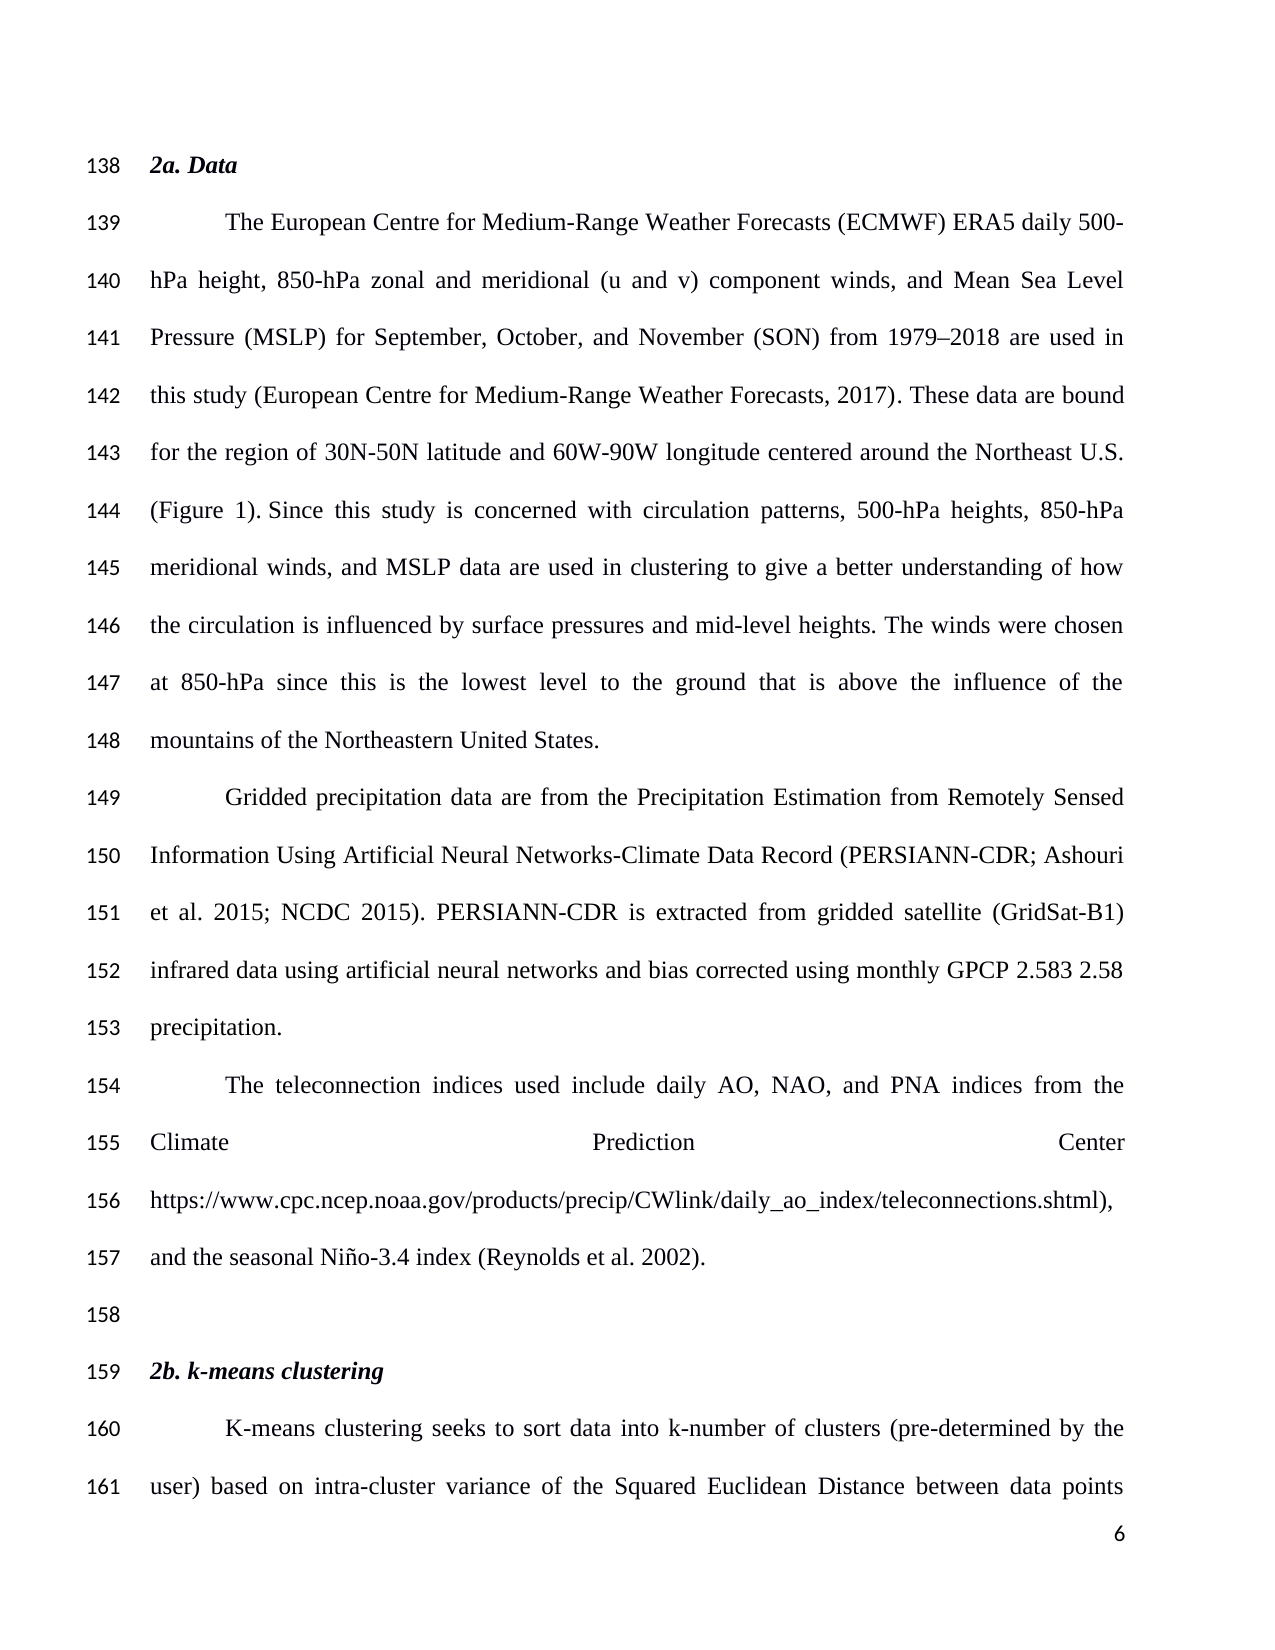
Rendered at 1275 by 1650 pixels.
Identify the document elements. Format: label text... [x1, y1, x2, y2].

text 2a. Data [150, 150, 1125, 179]
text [150, 1413, 1125, 1500]
text 2b. k-means clustering [150, 1356, 1125, 1385]
text The European Centre for Medium-Range Weather Forecasts (ECMWF) ERA5 daily 500-hPa height, 850-hPa zonal and meridional (u and v) component winds, and Mean Sea Level Pressure (MSLP) for September, October, and November (SON) from 1979–2018 are used in this study (European Centre for Medium-Range Weather Forecasts, 2017). These data are bound for the region of 30N-50N latitude and 60W-90W longitude centered around the Northeast U.S. (Figure 1). Since this study is concerned with circulation patterns, 500-hPa heights, 850-hPa meridional winds, and MSLP data are used in clustering to give a better understanding of how the circulation is influenced by surface pressures and mid-level heights. The winds were chosen at 850-hPa since this is the lowest level to the ground that is above the influence of the mountains of the Northeastern United States. [150, 207, 1125, 754]
